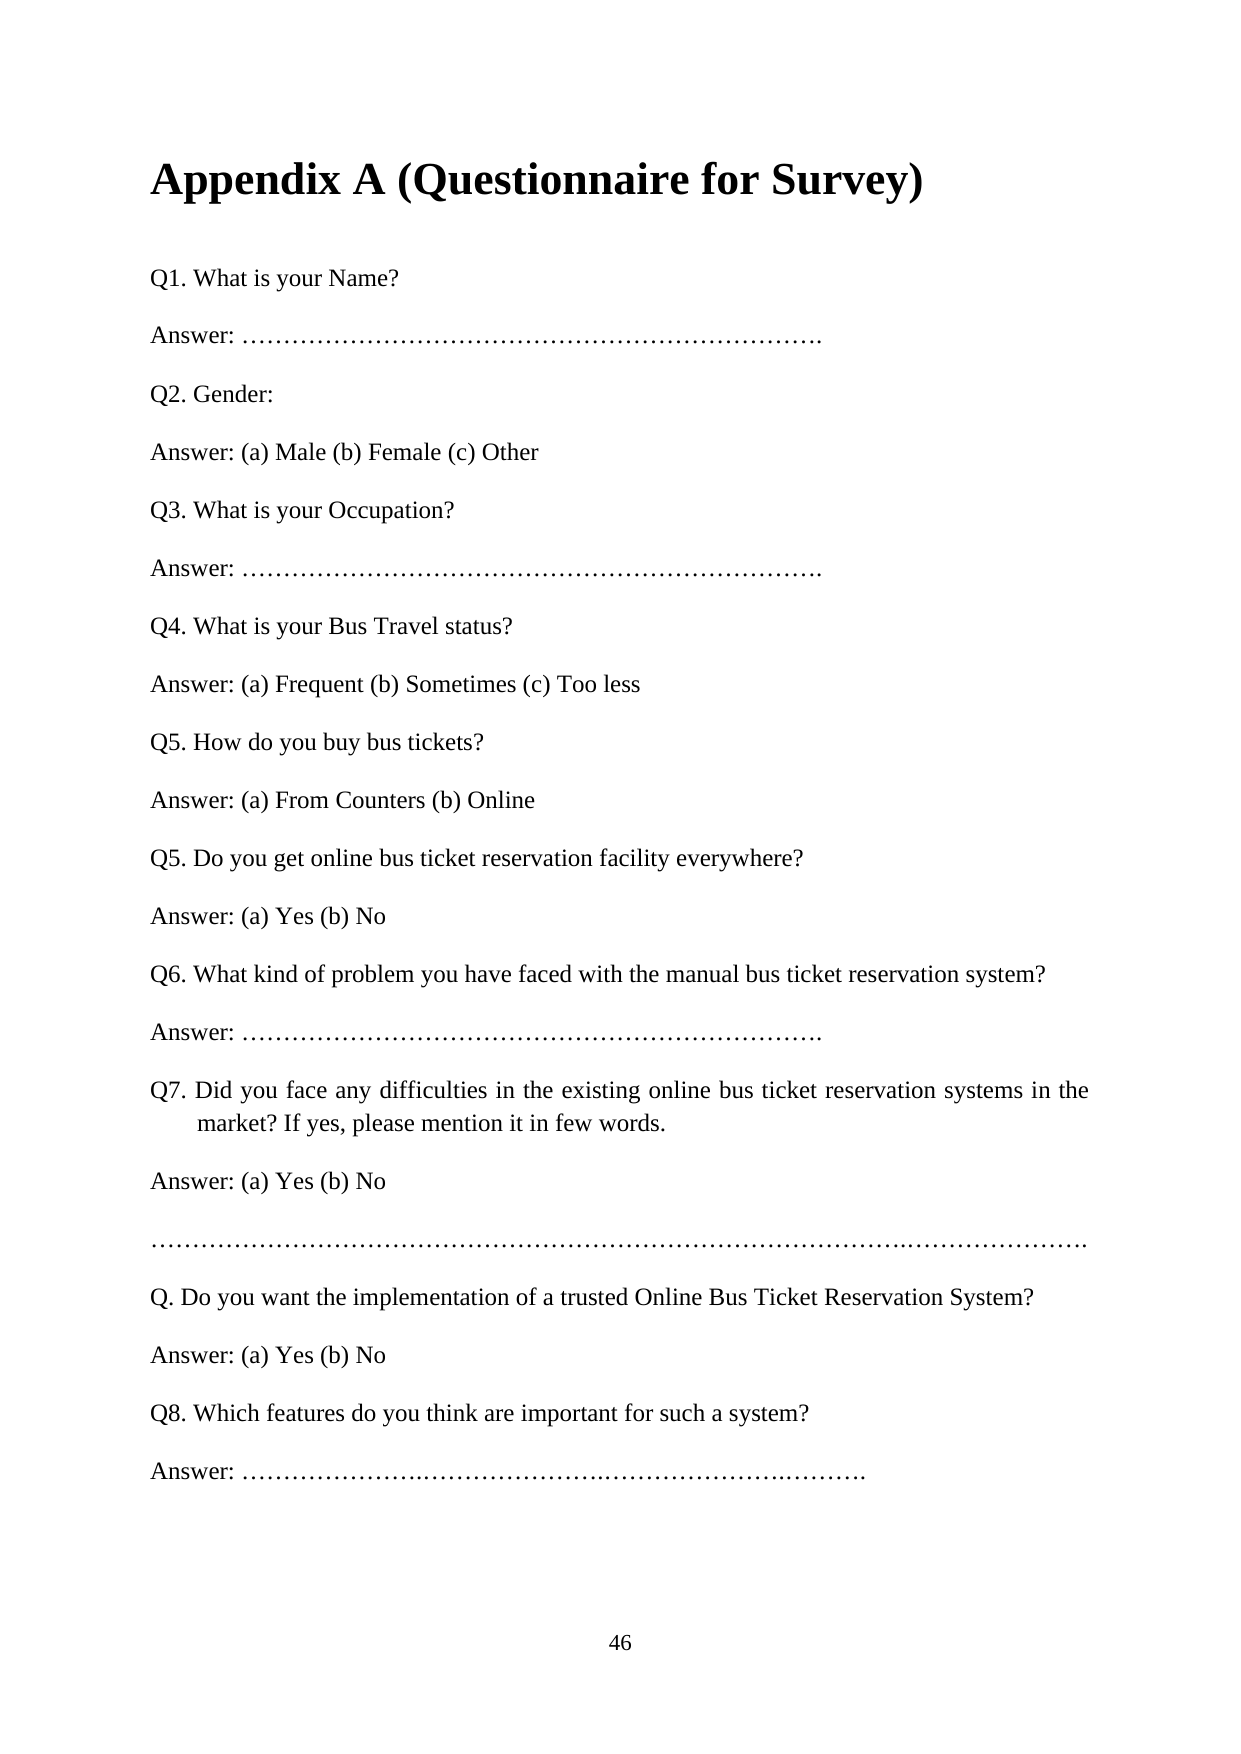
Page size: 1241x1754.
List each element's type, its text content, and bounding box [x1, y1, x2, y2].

text Answer: ……………………………………………………………. [150, 1017, 1090, 1046]
text Q4. What is your Bus Travel status? [150, 611, 1090, 639]
subtitle Appendix A (Questionnaire for Survey) [150, 152, 1090, 204]
text Q8. Which features do you think are important for such a system? [150, 1398, 1090, 1427]
text Answer: ………………….………………….………………….………. [150, 1456, 1090, 1485]
text Answer: ……………………………………………………………. [150, 553, 1090, 581]
text Q. Do you want the implementation of a trusted Online Bus Ticket Reservation System? [150, 1282, 1090, 1311]
text Q6. What kind of problem you have faced with the manual bus ticket reservation system? [150, 959, 1090, 988]
text Q5. Do you get online bus ticket reservation facility everywhere? [150, 843, 1090, 872]
text Answer: (a) Yes (b) No [150, 901, 1090, 929]
text Answer: ……………………………………………………………. [150, 321, 1090, 349]
text Q2. Gender: [150, 379, 1090, 407]
text Answer: (a) Frequent (b) Sometimes (c) Too less [150, 669, 1090, 697]
text Q1. What is your Name? [150, 263, 1090, 291]
text Answer: (a) Male (b) Female (c) Other [150, 437, 1090, 465]
text Answer: (a) Yes (b) No [150, 1340, 1090, 1369]
text ……………………………………………………………………………….…………………. [150, 1224, 1090, 1253]
text Q7. Did you face any difficulties in the existing online bus ticket reservation systems in the market? If yes, please mention it in few words. [150, 1075, 1090, 1137]
text Answer: (a) Yes (b) No [150, 1166, 1090, 1195]
text Q5. How do you buy bus tickets? [150, 727, 1090, 756]
text Q3. What is your Occupation? [150, 495, 1090, 523]
text Answer: (a) From Counters (b) Online [150, 785, 1090, 813]
